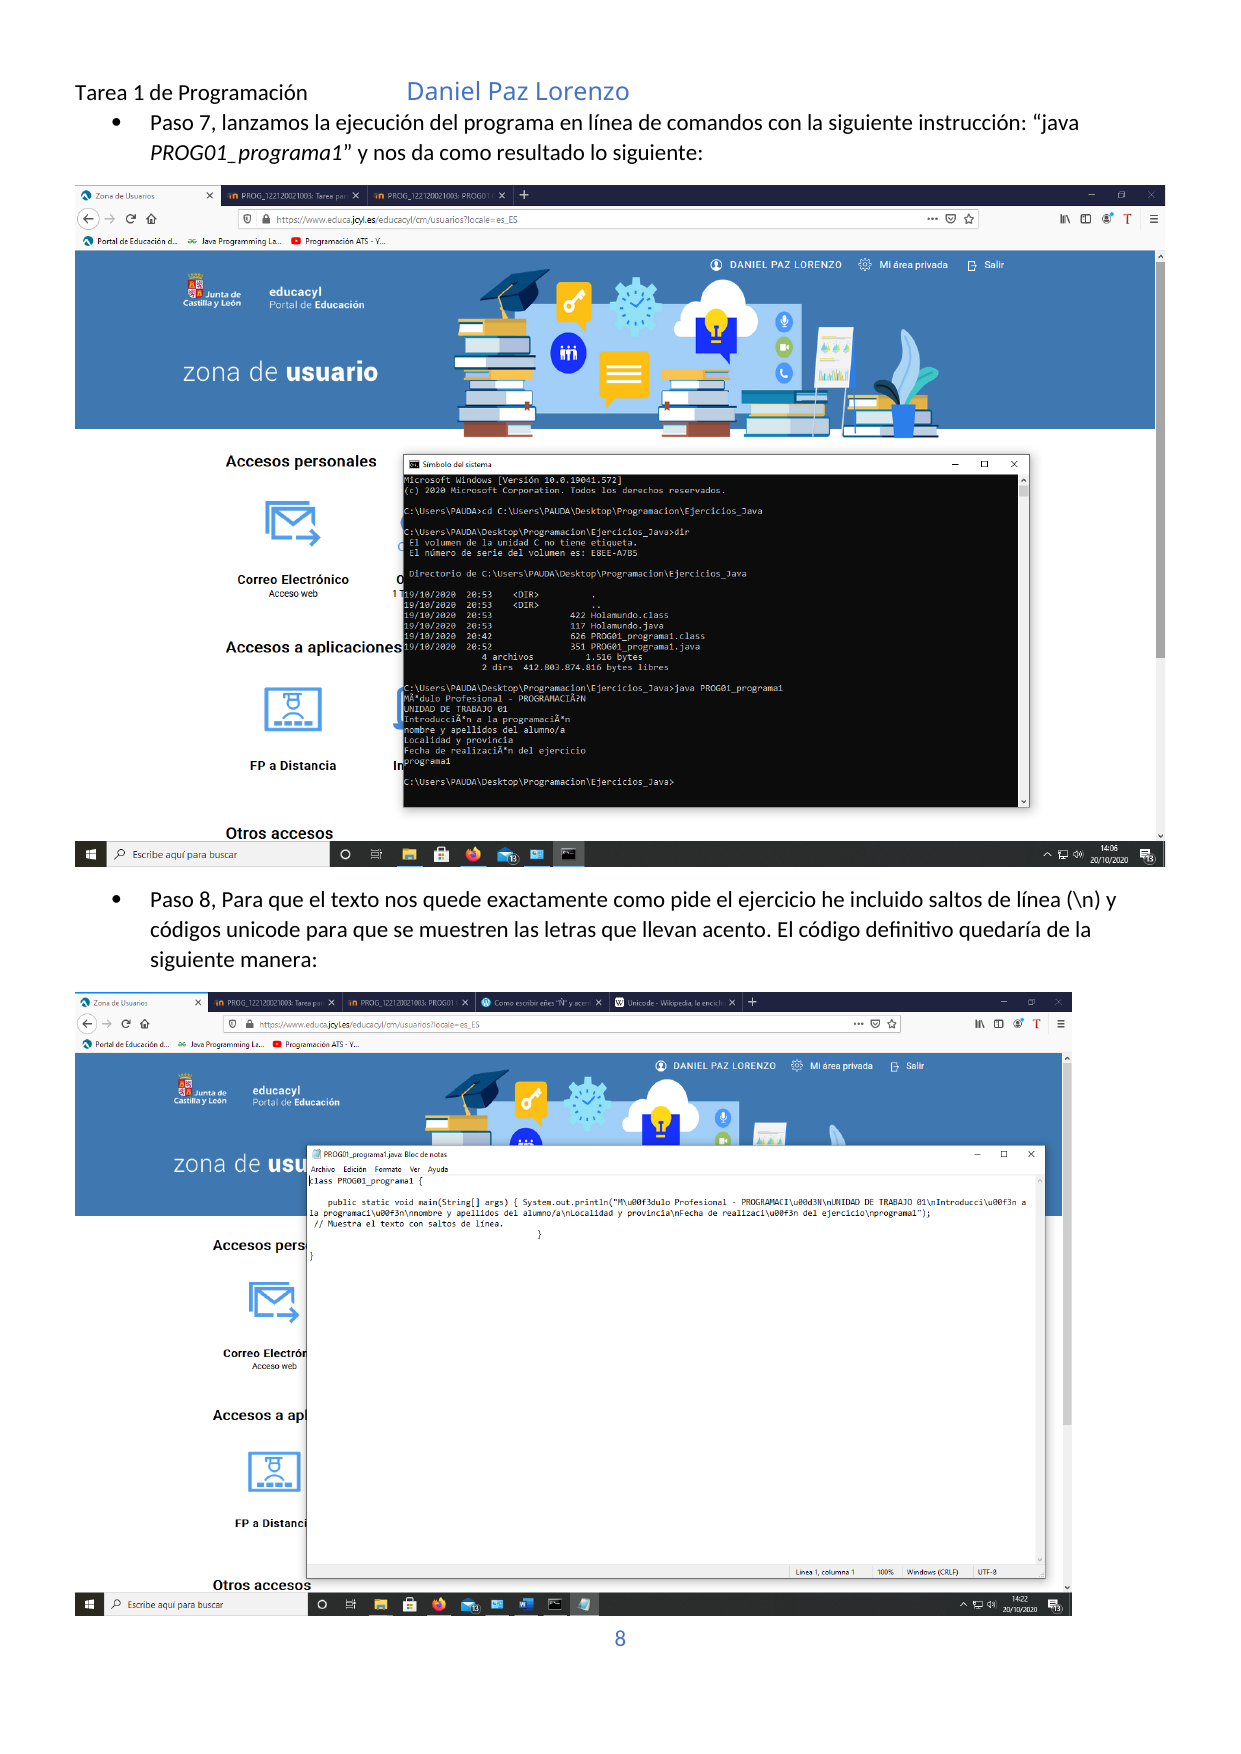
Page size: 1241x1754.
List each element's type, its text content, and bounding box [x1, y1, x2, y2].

picture [75, 185, 1166, 867]
list Paso 8, Para que el texto nos quede exactamente como pide el ejercicio he incluido saltos de línea (\n) y códigos unicode para que se muestren las letras que llevan acento. El código definitivo quedaría de la siguiente manera: [112, 885, 1165, 973]
list Paso 7, lanzamos la ejecución del programa en línea de comandos con la siguiente instrucción: “java PROG01_programa1” y nos da como resultado lo siguiente: [112, 108, 1165, 166]
picture [75, 992, 1072, 1616]
